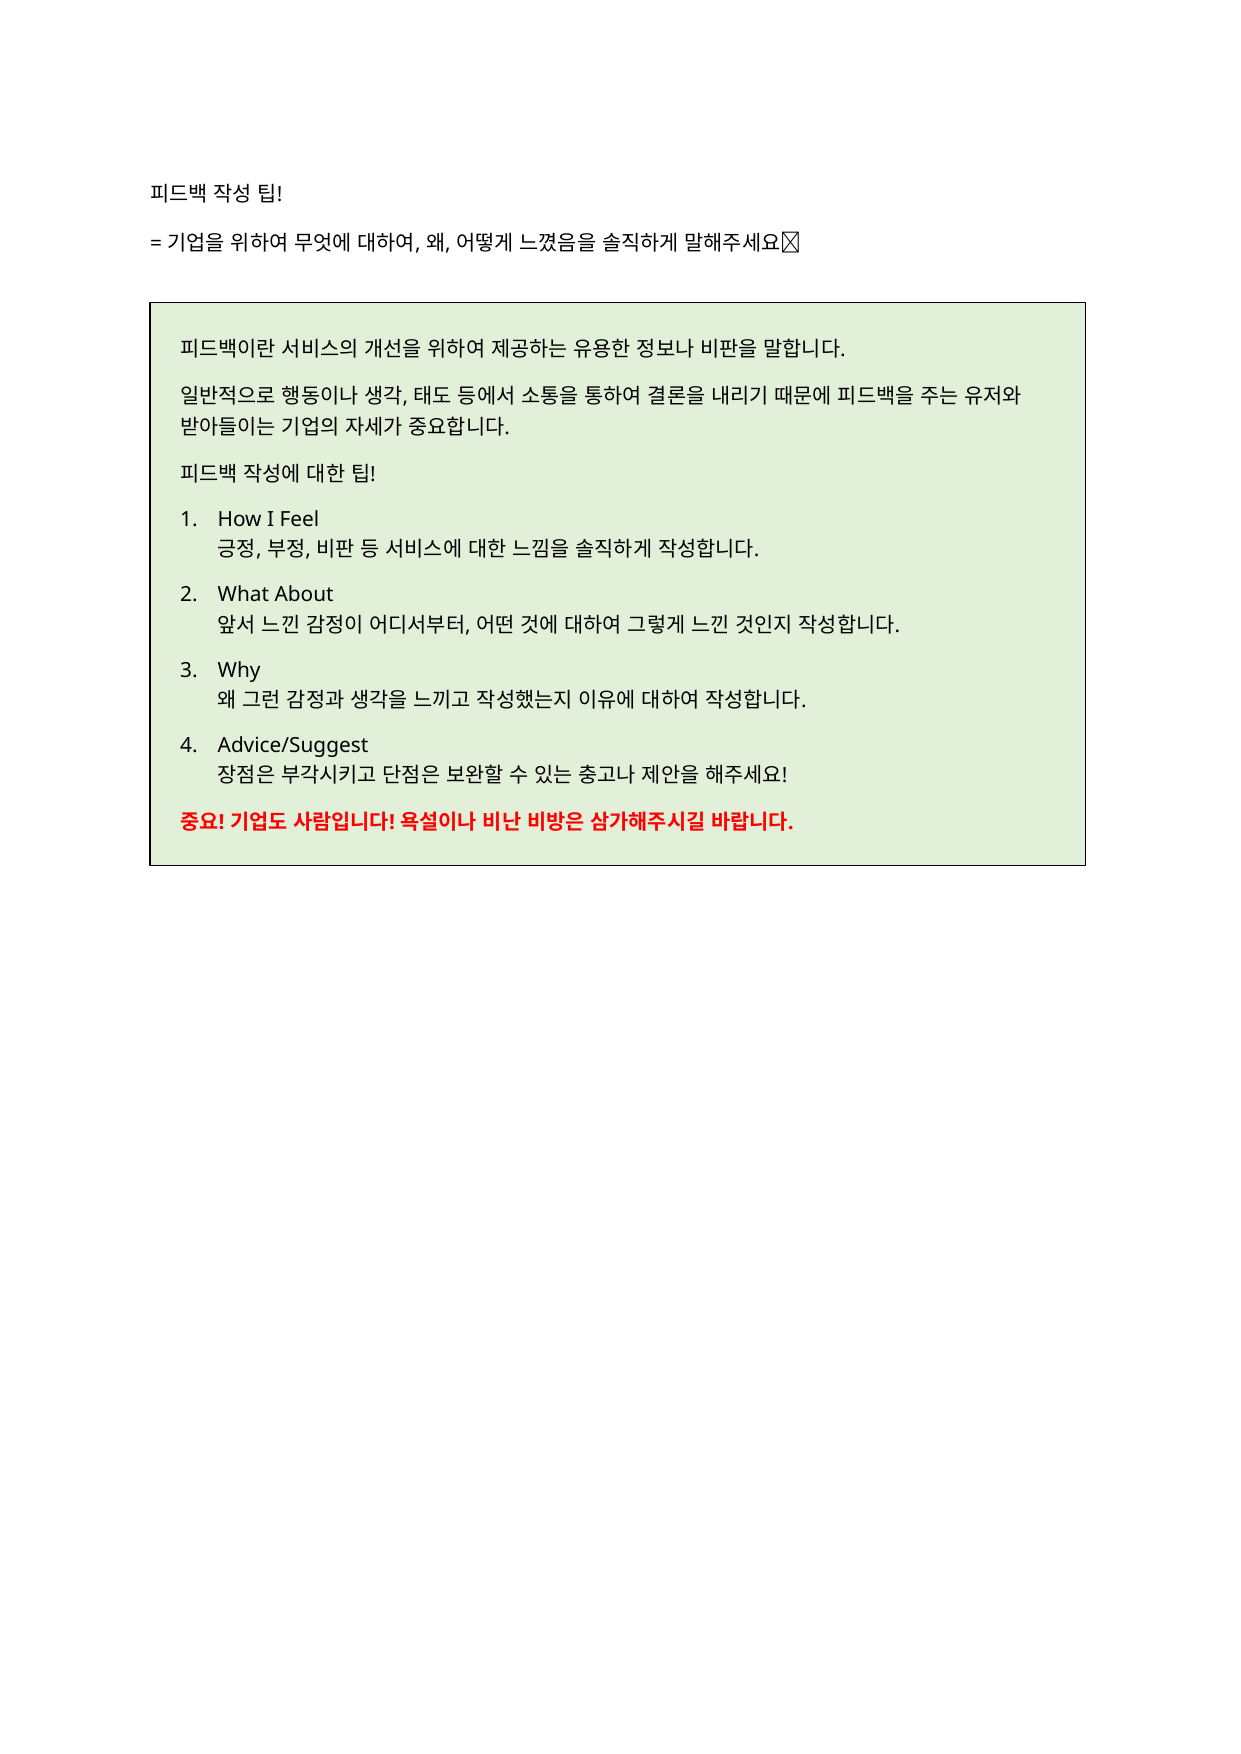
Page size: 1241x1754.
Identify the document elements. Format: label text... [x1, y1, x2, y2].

list = 기업을 위하여 무엇에 대하여, 왜, 어떻게 느꼈음을 솔직하게 말해주세요 [150, 227, 1090, 257]
subtitle 피드백 작성 팁! [150, 177, 1090, 207]
